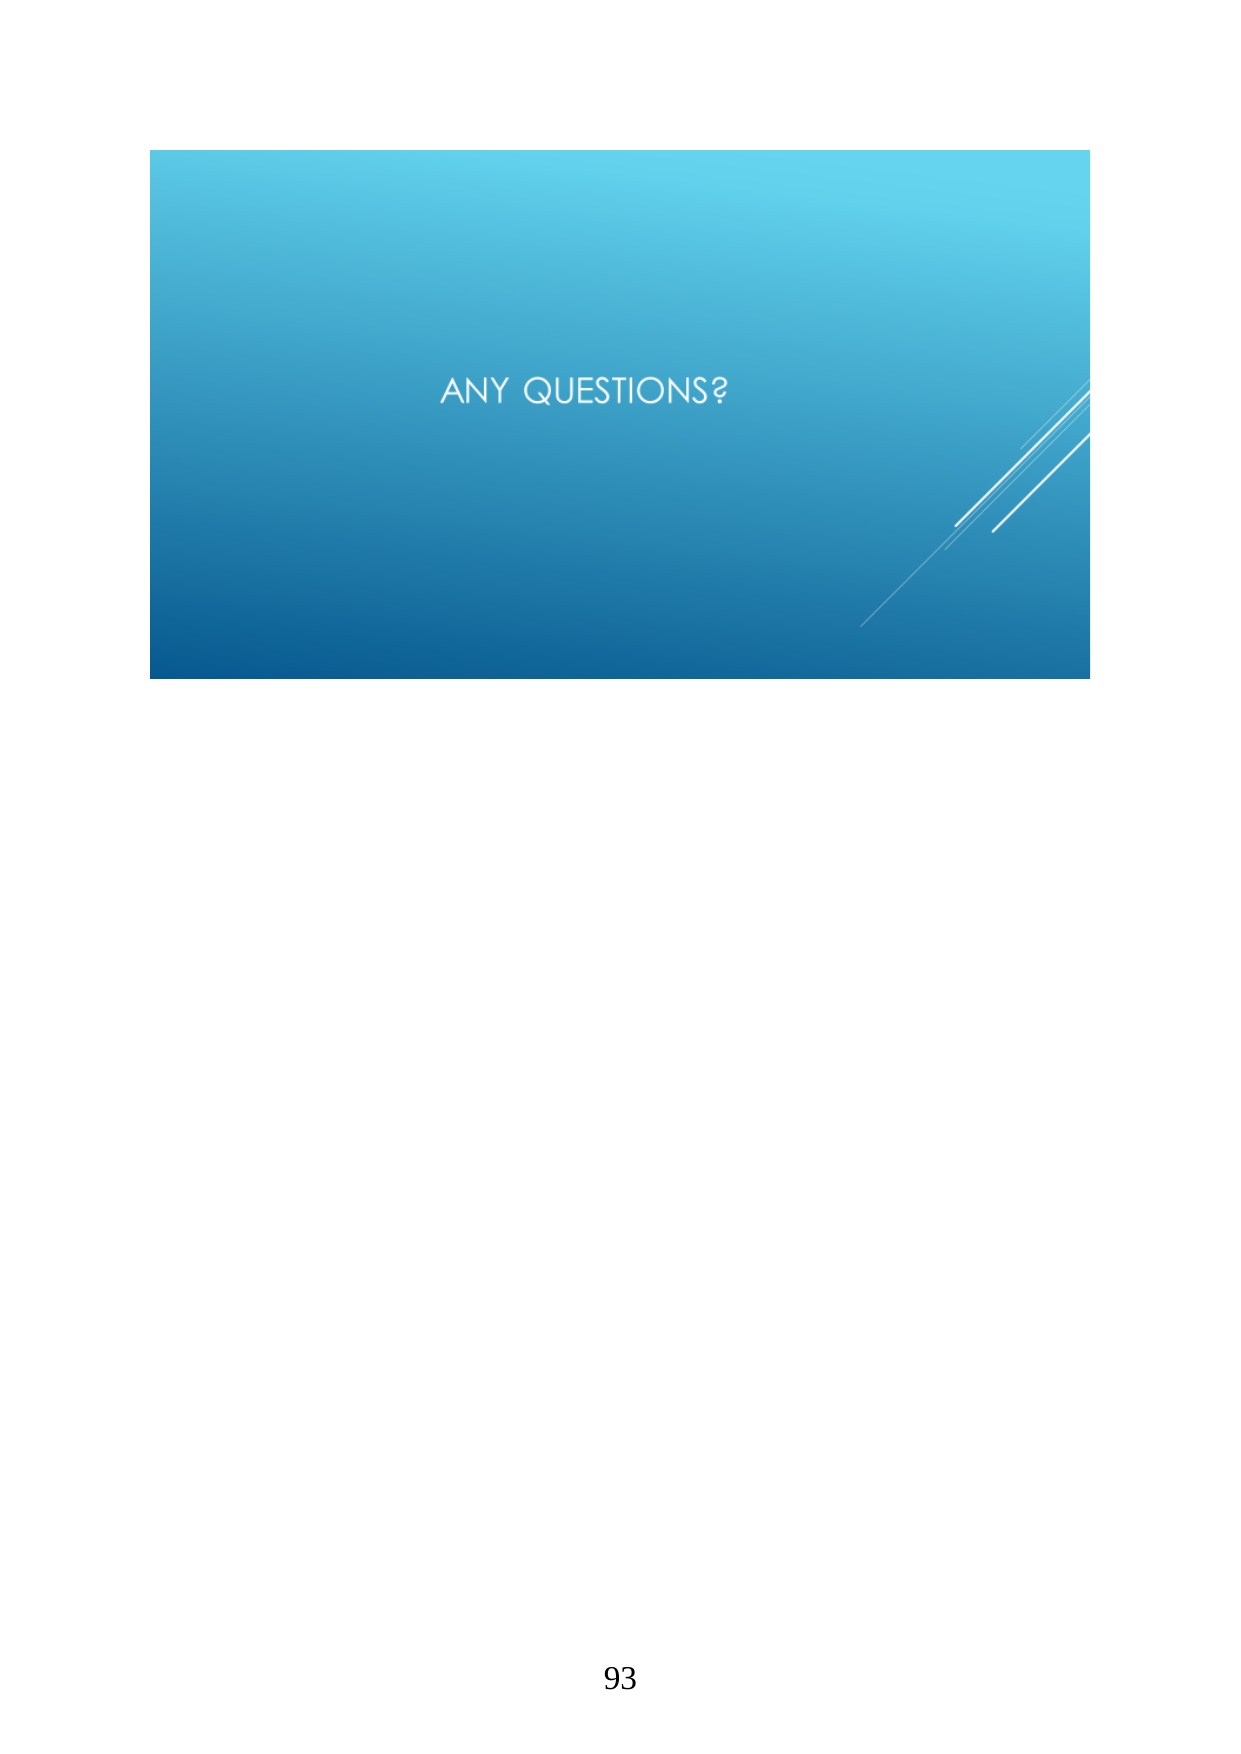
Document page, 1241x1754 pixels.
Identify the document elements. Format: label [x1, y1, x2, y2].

picture [150, 150, 1091, 679]
